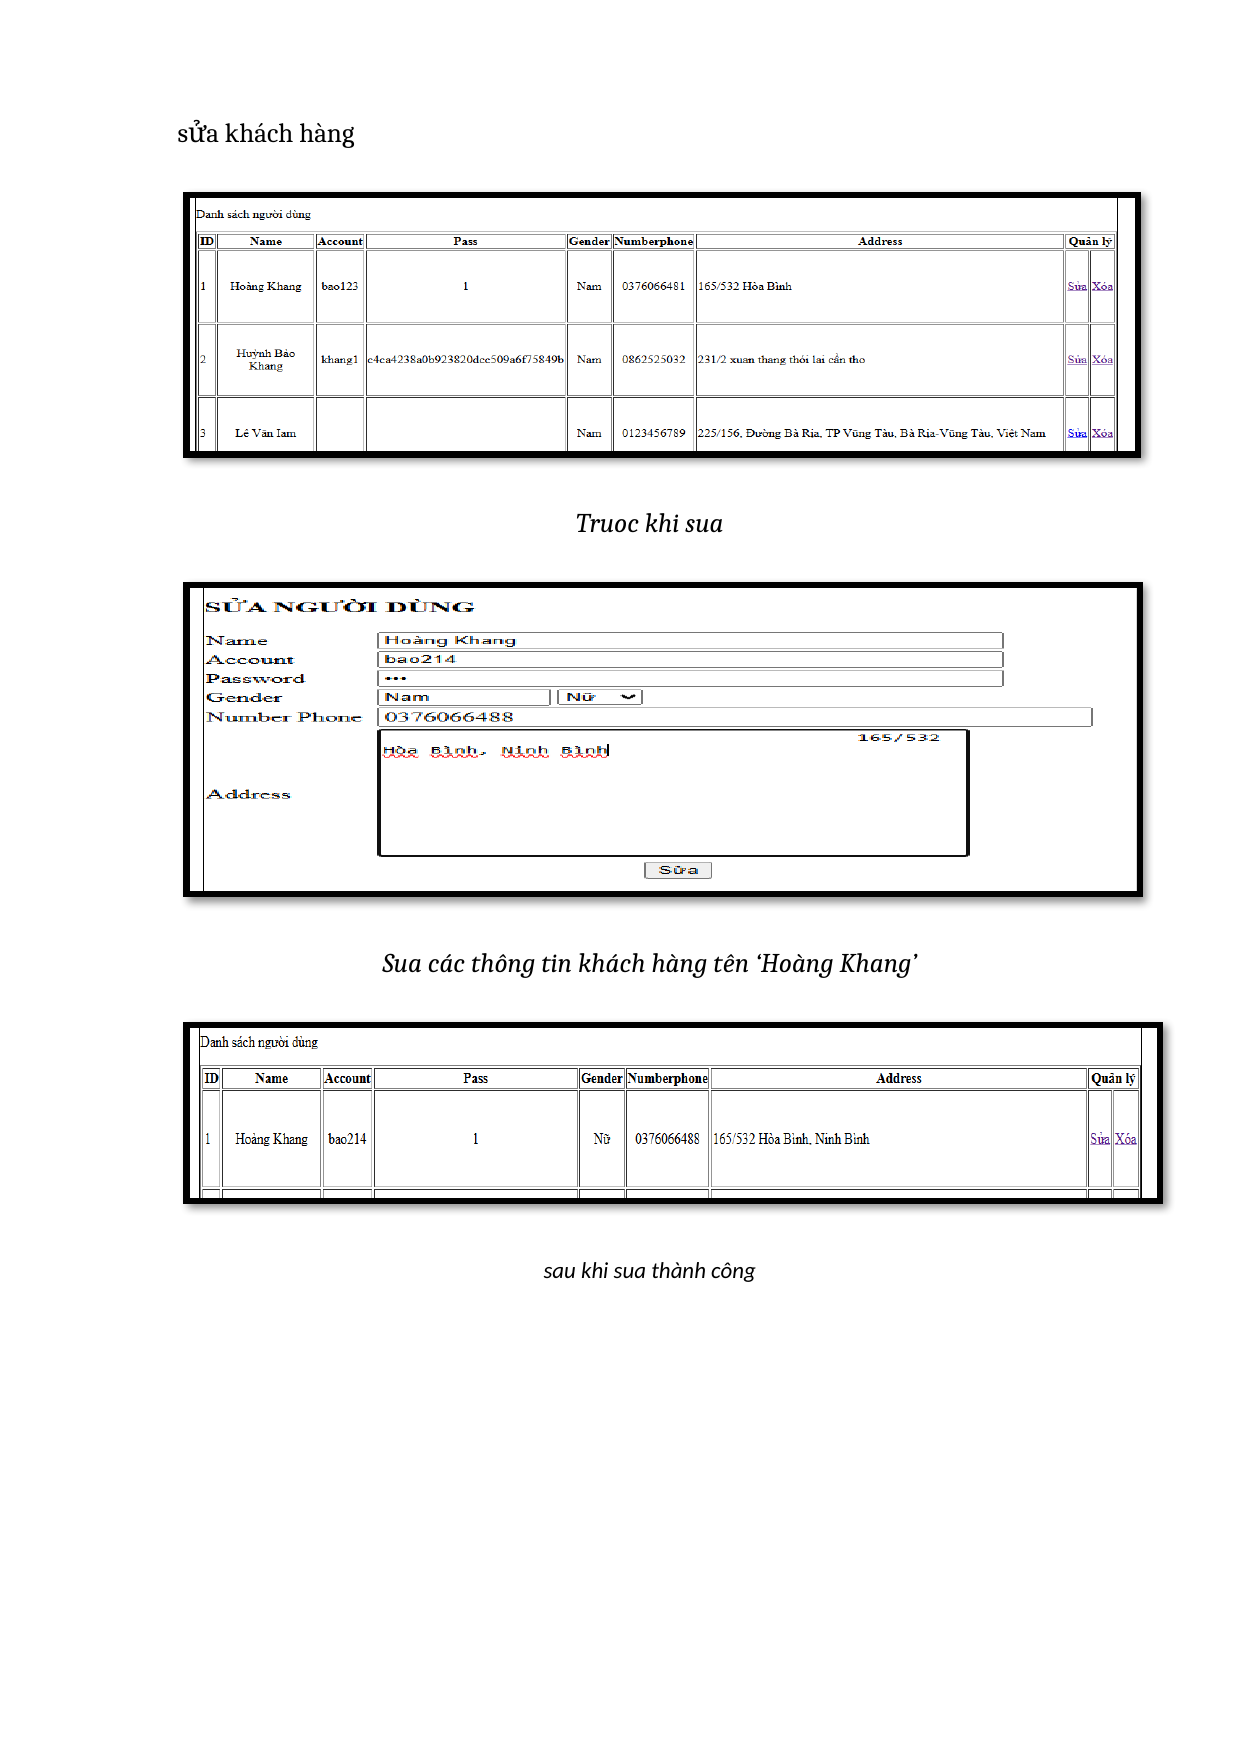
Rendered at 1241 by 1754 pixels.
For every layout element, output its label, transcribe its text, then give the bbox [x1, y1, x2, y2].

text Sua các thông tin khách hàng tên ‘Hoàng Khang’ [177, 948, 1122, 979]
text sau khi sua thành công [177, 1257, 1122, 1284]
picture [190, 588, 1137, 891]
picture [190, 1028, 1157, 1198]
picture [190, 198, 1135, 451]
text sửa khách hàng [177, 118, 1122, 149]
text Truoc khi sua [177, 508, 1122, 539]
